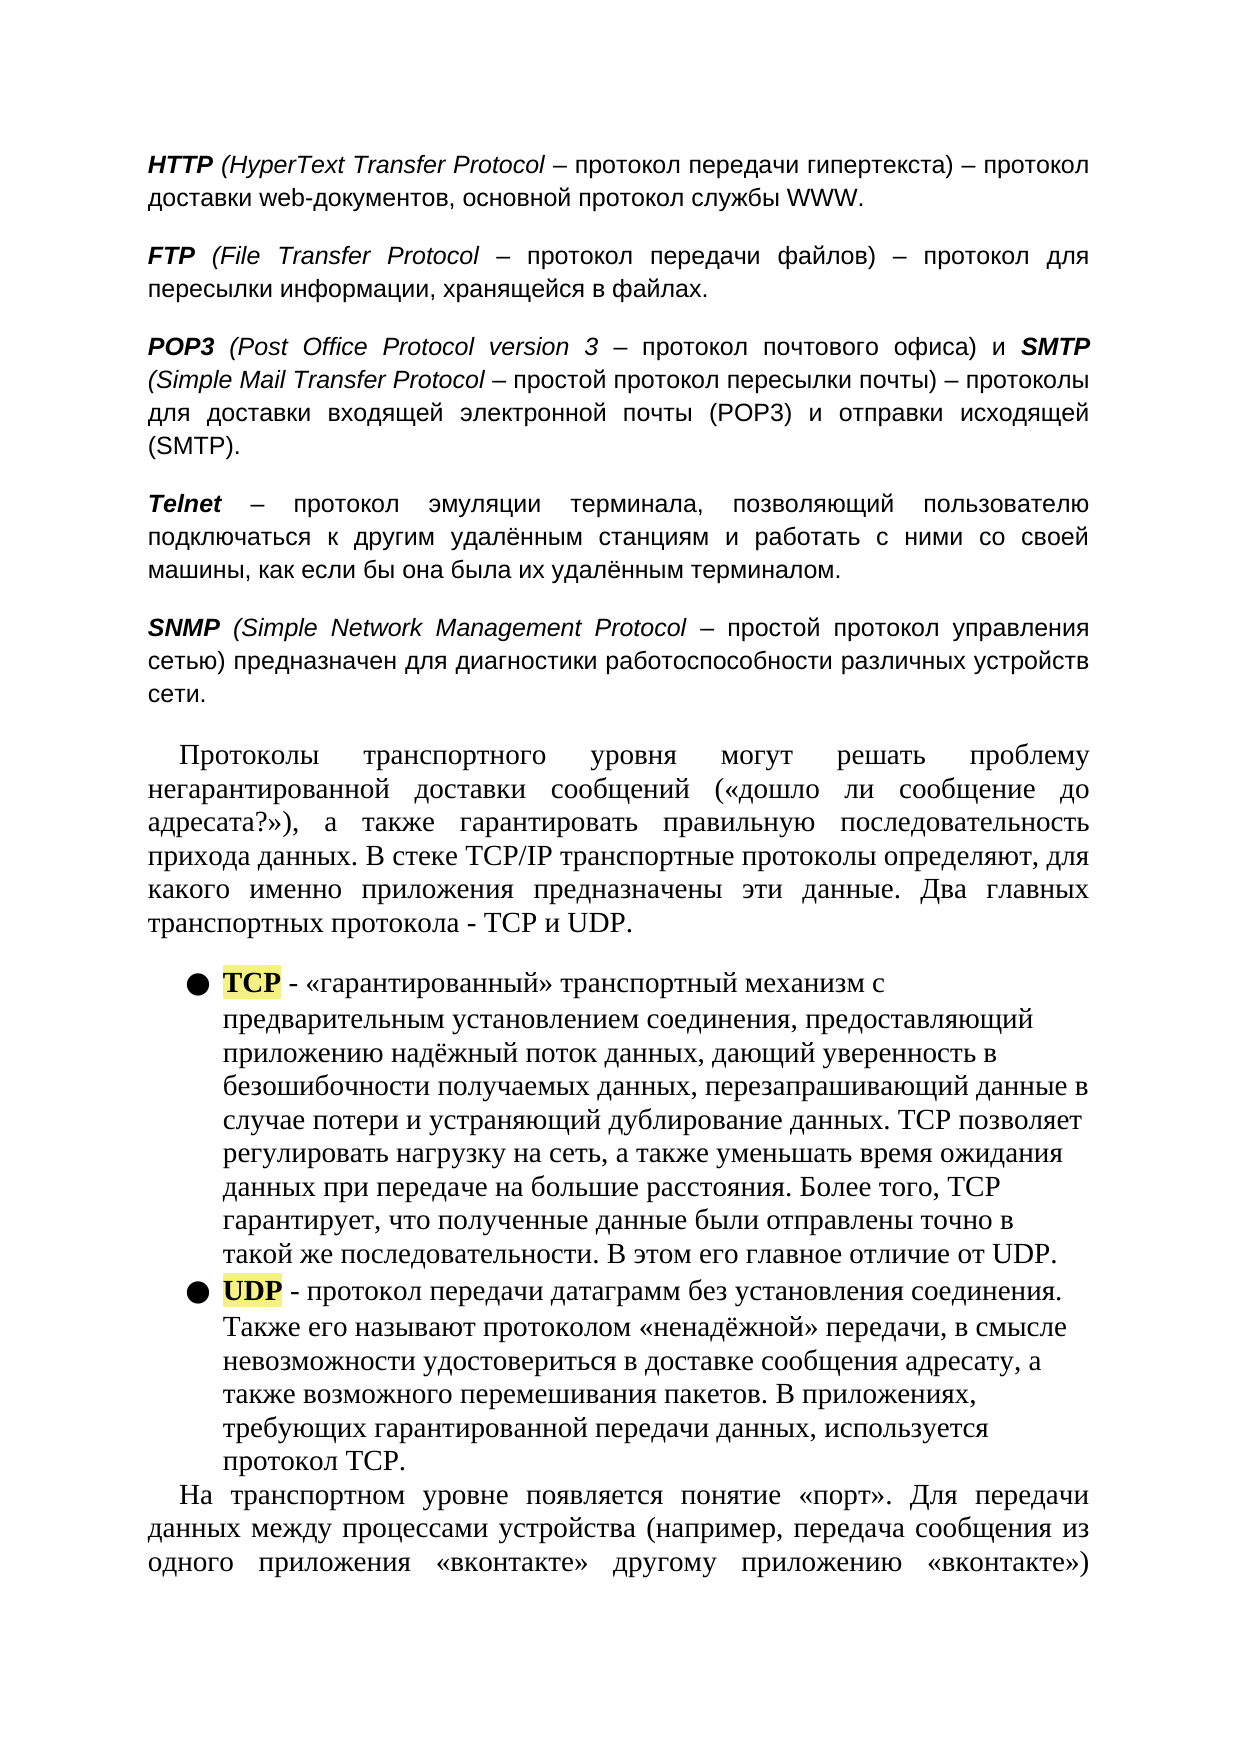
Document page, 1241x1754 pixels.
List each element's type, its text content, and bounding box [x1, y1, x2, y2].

text Протоколы транспортного уровня могут решать проблему негарантированной доставки сообщений («дошло ли сообщение до адресата?»), а также гарантировать правильную последовательность прихода данных. В стеке TCP/IP транспортные протоколы определяют, для какого именно приложения предназначены эти данные. Два главных транспортных протокола - TCP и UDP. [148, 737, 1090, 961]
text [148, 1477, 1090, 1600]
text SNMP (Simple Network Management Protocol – простой протокол управления сетью) предназначен для диагностики работоспособности различных устройств сети. [148, 613, 1090, 708]
list TCP - «гарантированный» транспортный механизм с предварительным установлением соединения, предоставляющий приложению надёжный поток данных, дающий уверенность в безошибочности получаемых данных, перезапрашивающий данные в случае потери и устраняющий дублирование данных. TCP позволяет регулировать нагрузку на сеть, а также уменьшать время ожидания данных при передаче на большие расстояния. Более того, TCP гарантирует, что полученные данные были отправлены точно в такой же последовательности. В этом его главное отличие от UDP. [185, 961, 1090, 1269]
text FTP (File Transfer Protocol – протокол передачи файлов) – протокол для пересылки информации, хранящейся в файлах. [148, 241, 1090, 303]
text POP3 (Post Office Protocol version 3 – протокол почтового офиса) и SMTP (Simple Mail Transfer Protocol – простой протокол пересылки почты) – протоколы для доставки входящей электронной почты (POP3) и отправки исходящей (SMTP). [148, 332, 1090, 460]
text Telnet – протокол эмуляции терминала, позволяющий пользователю подключаться к другим удалённым станциям и работать с ними со своей машины, как если бы она была их удалённым терминалом. [148, 489, 1090, 584]
list UDP - протокол передачи датаграмм без установления соединения. Также его называют протоколом «ненадёжной» передачи, в смысле невозможности удостовериться в доставке сообщения адресату, а также возможного перемешивания пакетов. В приложениях, требующих гарантированной передачи данных, используется протокол TCP. [185, 1269, 1090, 1477]
text HTTP (HyperText Transfer Protocol – протокол передачи гипертекста) – протокол доставки web-документов, основной протокол службы WWW. [148, 150, 1090, 212]
